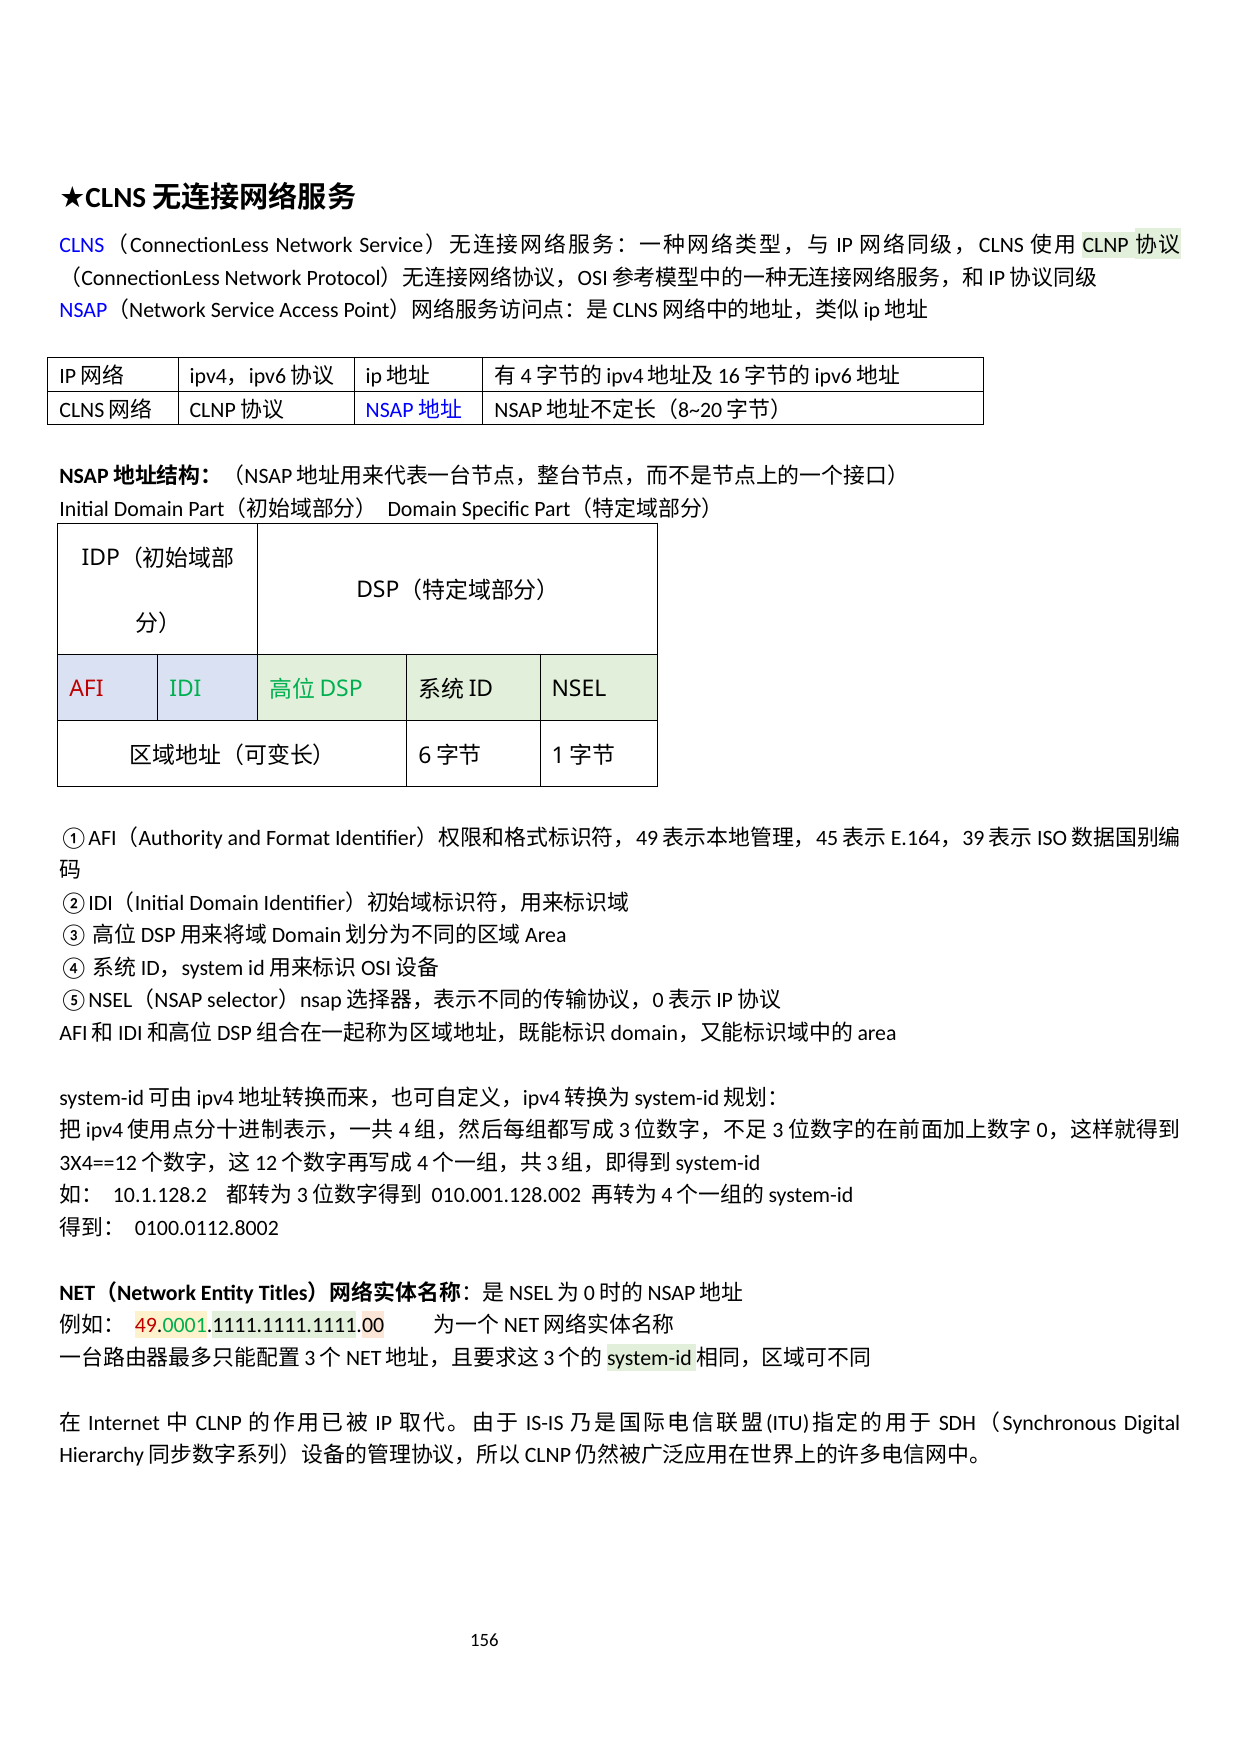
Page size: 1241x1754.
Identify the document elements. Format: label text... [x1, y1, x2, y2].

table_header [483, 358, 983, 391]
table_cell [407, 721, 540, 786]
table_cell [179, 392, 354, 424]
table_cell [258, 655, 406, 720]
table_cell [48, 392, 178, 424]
text AFI和IDI和高位DSP组合在一起称为区域地址，既能标识domain，又能标识域中的area [59, 1014, 1181, 1047]
text ①AFI（Authority and Format Identifier）权限和格式标识符，49表示本地管理，45表示E.164，39表示ISO数据国别编码 [59, 819, 1181, 884]
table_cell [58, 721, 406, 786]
text 一台路由器最多只能配置3个NET地址，且要求这3个的system-id相同，区域可不同 [59, 1339, 1181, 1372]
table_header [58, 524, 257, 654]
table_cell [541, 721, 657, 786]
text ④系统ID，system id用来标识OSI设备 [59, 949, 1181, 982]
text system-id可由ipv4地址转换而来，也可自定义，ipv4转换为system-id规划： [59, 1079, 1181, 1112]
text ③高位DSP用来将域Domain划分为不同的区域Area [59, 917, 1181, 949]
text 如： 10.1.128.2 都转为3位数字得到 010.001.128.002 再转为4个一组的system-id [59, 1177, 1181, 1209]
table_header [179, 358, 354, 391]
text NET（Network Entity Titles）网络实体名称：是NSEL为0时的NSAP地址 [59, 1274, 1181, 1307]
text 把ipv4使用点分十进制表示，一共4组，然后每组都写成3位数字，不足3位数字的在前面加上数字0，这样就得到3X4==12个数字，这12个数字再写成4个一组，共3组，即得到system-id [59, 1112, 1181, 1177]
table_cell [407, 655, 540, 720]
text ⑤NSEL（NSAP selector）nsap选择器，表示不同的传输协议，0表示IP协议 [59, 982, 1181, 1014]
text ②IDI（Initial Domain Identifier）初始域标识符，用来标识域 [59, 884, 1181, 917]
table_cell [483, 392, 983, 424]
text CLNS（ConnectionLess Network Service）无连接网络服务：一种网络类型，与IP网络同级，CLNS使用CLNP协议（ConnectionLess Network Protocol）无连接网络协议，OSI参考模型中的一种无连接网络服务，和IP协议同级 [59, 227, 1181, 292]
text 在Internet中CLNP的作用已被IP取代。由于IS-IS乃是国际电信联盟(ITU)指定的用于SDH（Synchronous Digital Hierarchy同步数字系列）设备的管理协议，所以CLNP仍然被广泛应用在世界上的许多电信网中。 [59, 1404, 1181, 1469]
text ★CLNS无连接网络服务 [59, 162, 1181, 227]
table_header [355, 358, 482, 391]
text 例如： 49.0001.1111.1111.1111.00 为一个NET网络实体名称 [59, 1307, 1181, 1339]
text Initial Domain Part（初始域部分） Domain Specific Part（特定域部分） [59, 490, 1181, 523]
text NSAP（Network Service Access Point）网络服务访问点：是CLNS网络中的地址，类似ip地址 [59, 292, 1181, 324]
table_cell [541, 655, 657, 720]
text 得到： 0100.0112.8002 [59, 1209, 1181, 1242]
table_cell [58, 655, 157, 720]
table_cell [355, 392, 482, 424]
text NSAP地址结构：（NSAP地址用来代表一台节点，整台节点，而不是节点上的一个接口） [59, 458, 1181, 490]
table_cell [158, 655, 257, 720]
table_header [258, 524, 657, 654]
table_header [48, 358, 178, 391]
